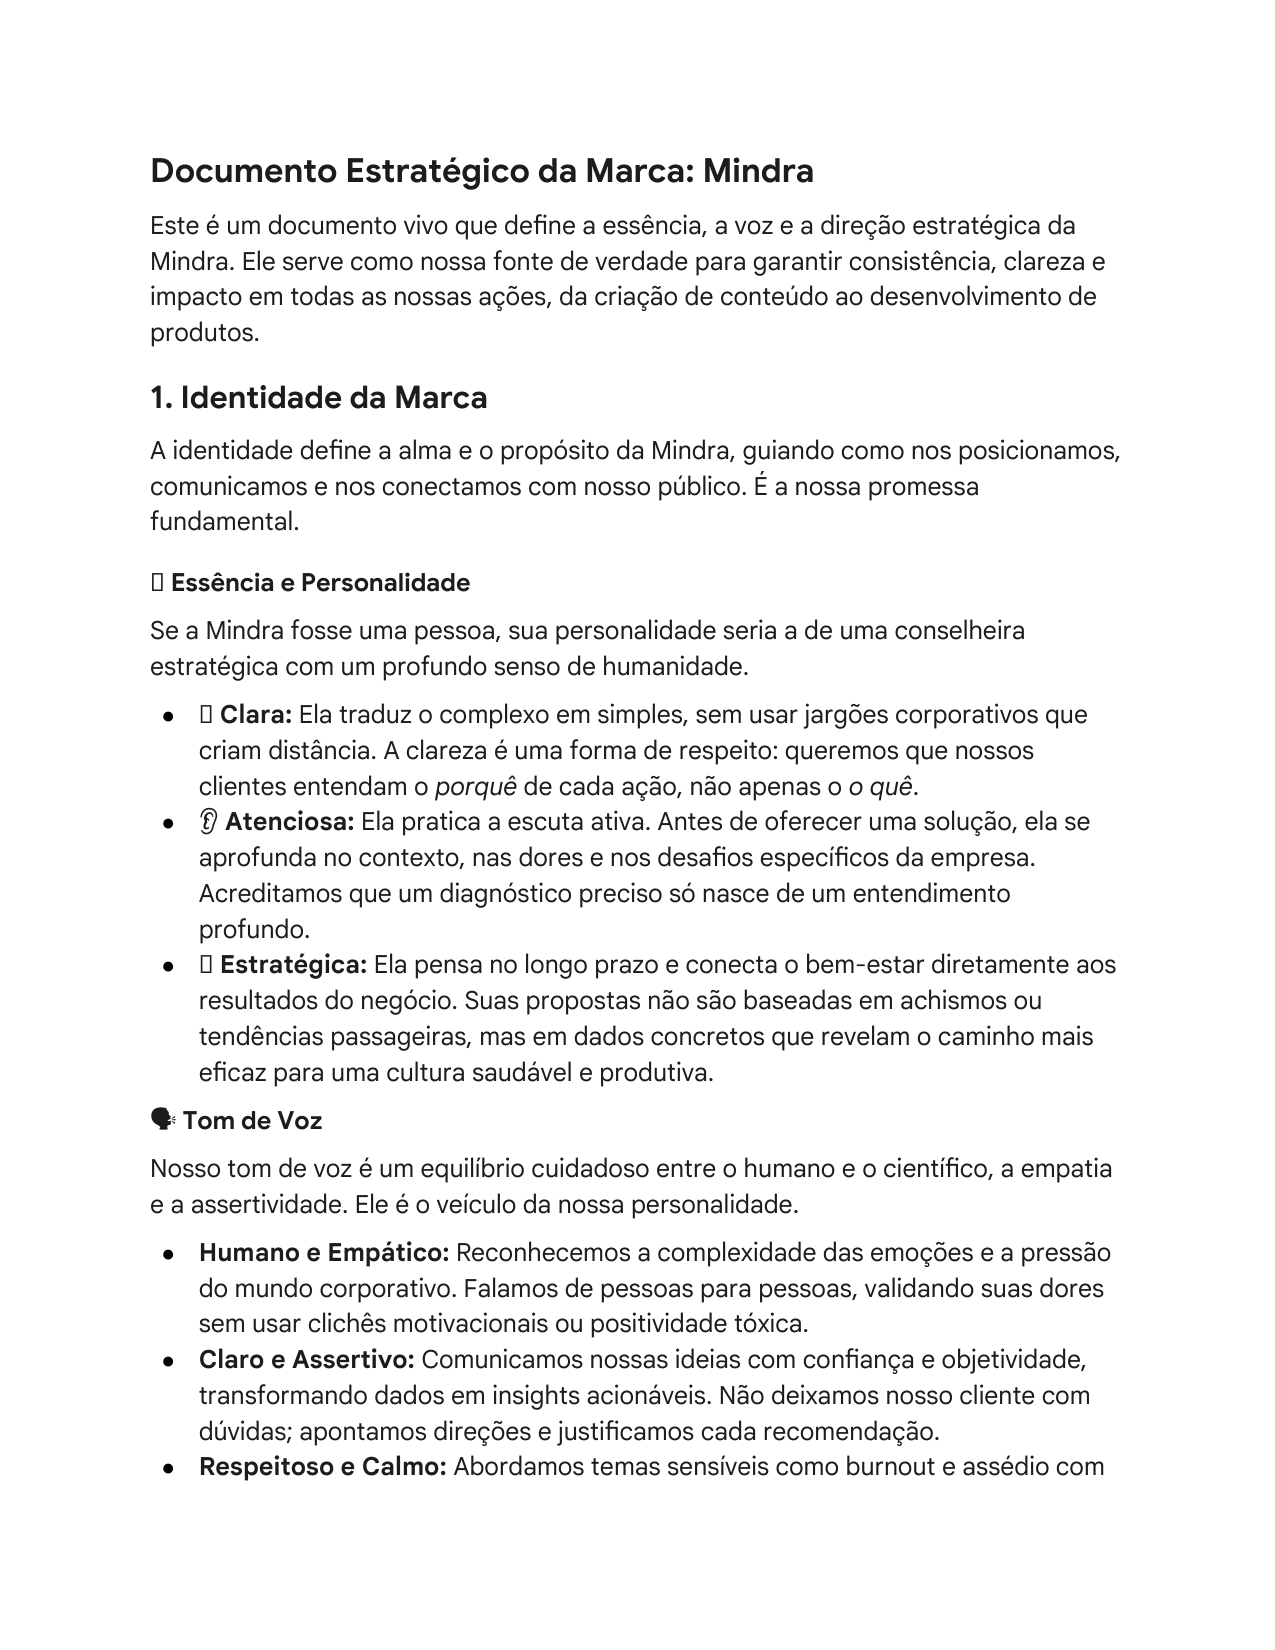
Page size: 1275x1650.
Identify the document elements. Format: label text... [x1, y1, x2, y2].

text Nosso tom de voz é um equilíbrio cuidadoso entre o humano e o científico, a empatia e a assertividade. Ele é o veículo da nossa personalidade. [150, 1153, 1125, 1220]
list 🎯 Estratégica: Ela pensa no longo prazo e conecta o bem-estar diretamente aos resultados do negócio. Suas propostas não são baseadas em achismos ou tendências passageiras, mas em dados concretos que revelam o caminho mais eficaz para uma cultura saudável e produtiva. [161, 949, 1125, 1088]
subtitle 🗣️ Tom de Voz [150, 1105, 1125, 1136]
list ✨ Clara: Ela traduz o complexo em simples, sem usar jargões corporativos que criam distância. A clareza é uma forma de respeito: queremos que nossos clientes entendam o porquê de cada ação, não apenas o o quê. [161, 699, 1125, 802]
list 👂 Atenciosa: Ela pratica a escuta ativa. Antes de oferecer uma solução, ela se aprofunda no contexto, nas dores e nos desafios específicos da empresa. Acreditamos que um diagnóstico preciso só nasce de um entendimento profundo. [161, 807, 1125, 945]
text Este é um documento vivo que define a essência, a voz e a direção estratégica da Mindra. Ele serve como nossa fonte de verdade para garantir consistência, clareza e impacto em todas as nossas ações, da criação de conteúdo ao desenvolvimento de produtos. [150, 210, 1125, 349]
subtitle 1. Identidade da Marca [150, 378, 1125, 417]
subtitle 🧬 Essência e Personalidade [150, 567, 1125, 599]
list Claro e Assertivo: Comunicamos nossas ideias com confiança e objetividade, transformando dados em insights acionáveis. Não deixamos nosso cliente com dúvidas; apontamos direções e justificamos cada recomendação. [161, 1344, 1125, 1447]
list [161, 1452, 1125, 1483]
list Humano e Empático: Reconhecemos a complexidade das emoções e a pressão do mundo corporativo. Falamos de pessoas para pessoas, validando suas dores sem usar clichês motivacionais ou positividade tóxica. [161, 1237, 1125, 1340]
text A identidade define a alma e o propósito da Mindra, guiando como nos posicionamos, comunicamos e nos conectamos com nosso público. É a nossa promessa fundamental. [150, 435, 1125, 538]
subtitle Documento Estratégico da Marca: Mindra [150, 150, 1125, 192]
text Se a Mindra fosse uma pessoa, sua personalidade seria a de uma conselheira estratégica com um profundo senso de humanidade. [150, 616, 1125, 683]
